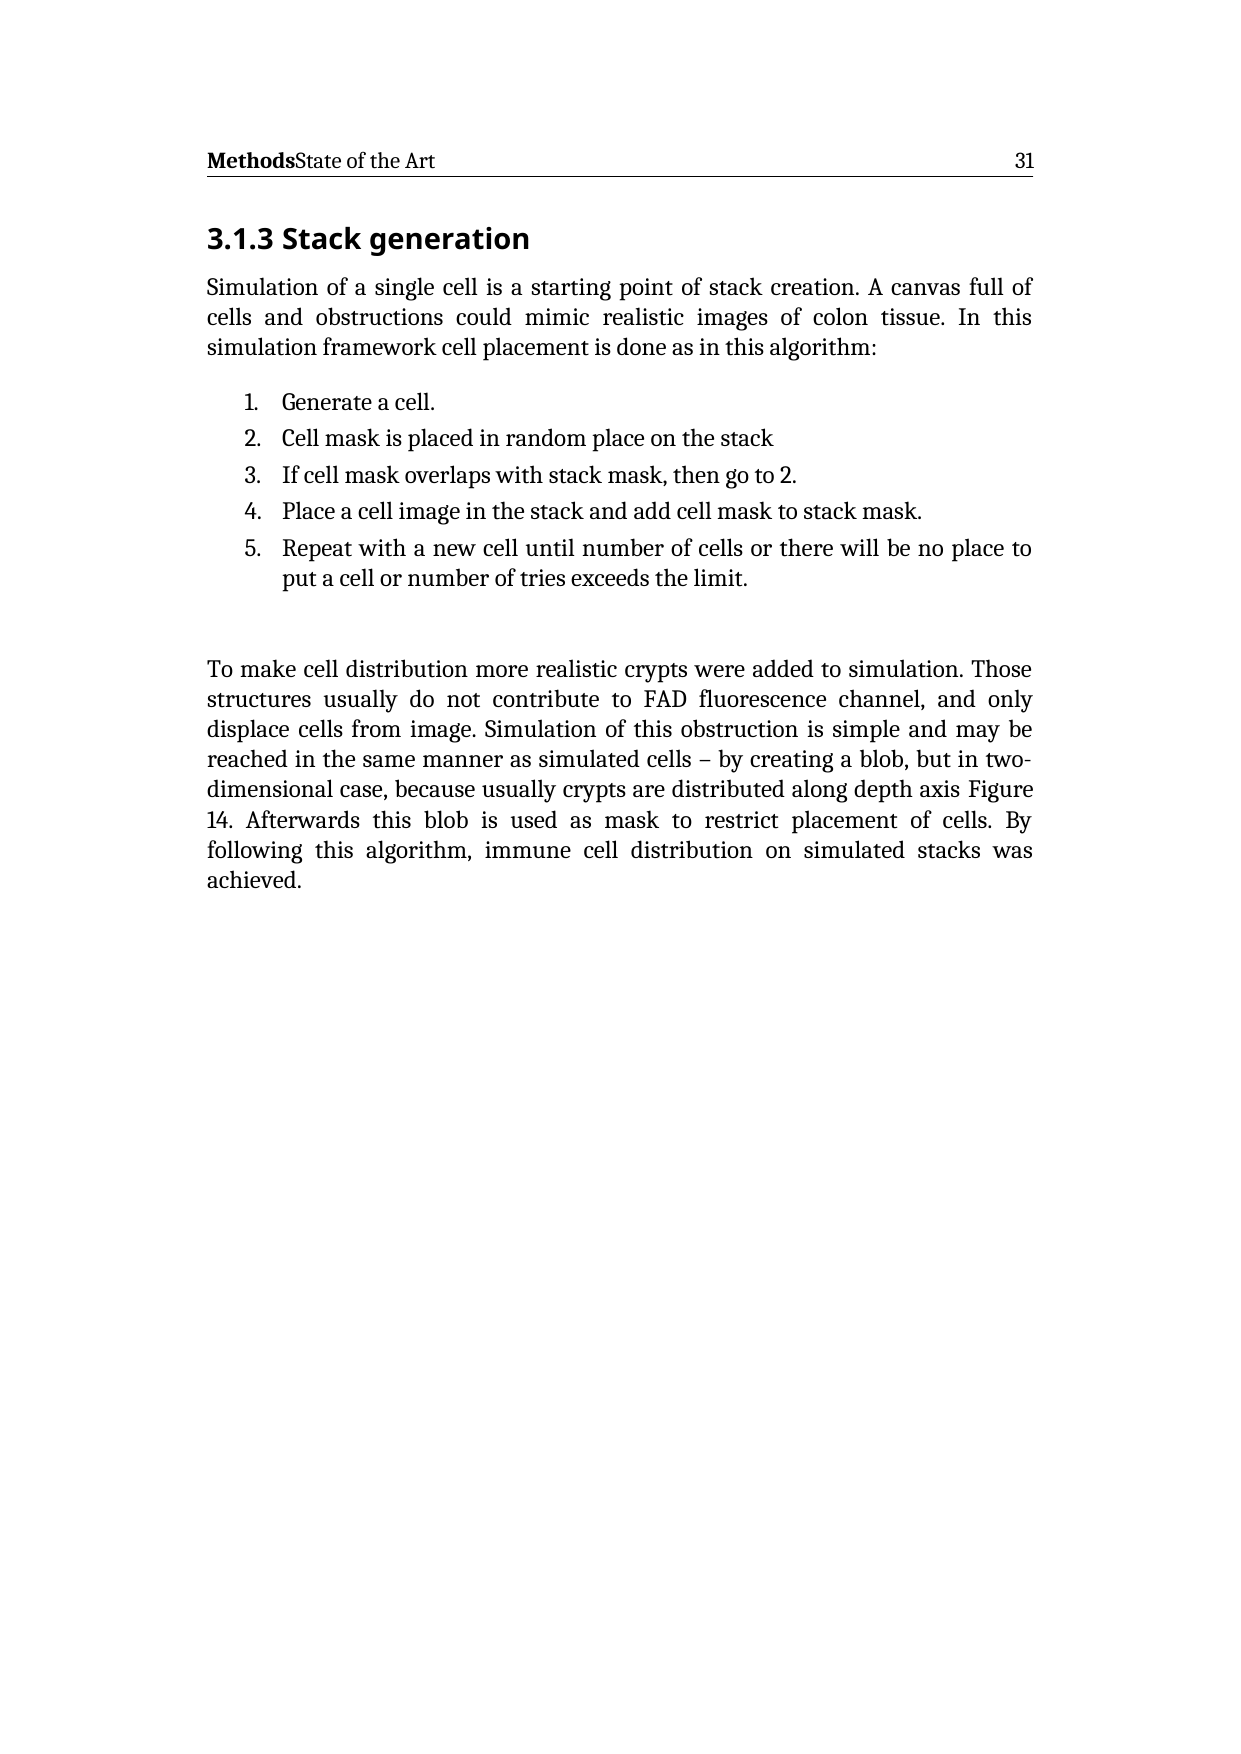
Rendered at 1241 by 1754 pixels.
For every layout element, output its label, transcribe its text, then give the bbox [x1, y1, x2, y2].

list Generate a cell. [244, 388, 1033, 417]
text Simulation of a single cell is a starting point of stack creation. A canvas full of cells and obstructions could mimic realistic images of colon tissue. In this simulation framework cell placement is done as in this algorithm: [207, 273, 1033, 362]
text To make cell distribution more realistic crypts were added to simulation. Those structures usually do not contribute to FAD fluorescence channel, and only displace cells from image. Simulation of this obstruction is simple and may be reached in the same manner as simulated cells – by creating a blob, but in two-dimensional case, because usually crypts are distributed along depth axis Figure 14. Afterwards this blob is used as mask to restrict placement of cells. By following this algorithm, immune cell distribution on simulated stacks was achieved. [207, 655, 1033, 894]
list Repeat with a new cell until number of cells or there will be no place to put a cell or number of tries exceeds the limit. [244, 533, 1033, 592]
list Cell mask is placed in random place on the stack [244, 424, 1033, 453]
subtitle Stack generation [207, 218, 1033, 258]
list If cell mask overlaps with stack mask, then go to 2. [244, 461, 1033, 489]
list Place a cell image in the stack and add cell mask to stack mask. [244, 497, 1033, 526]
